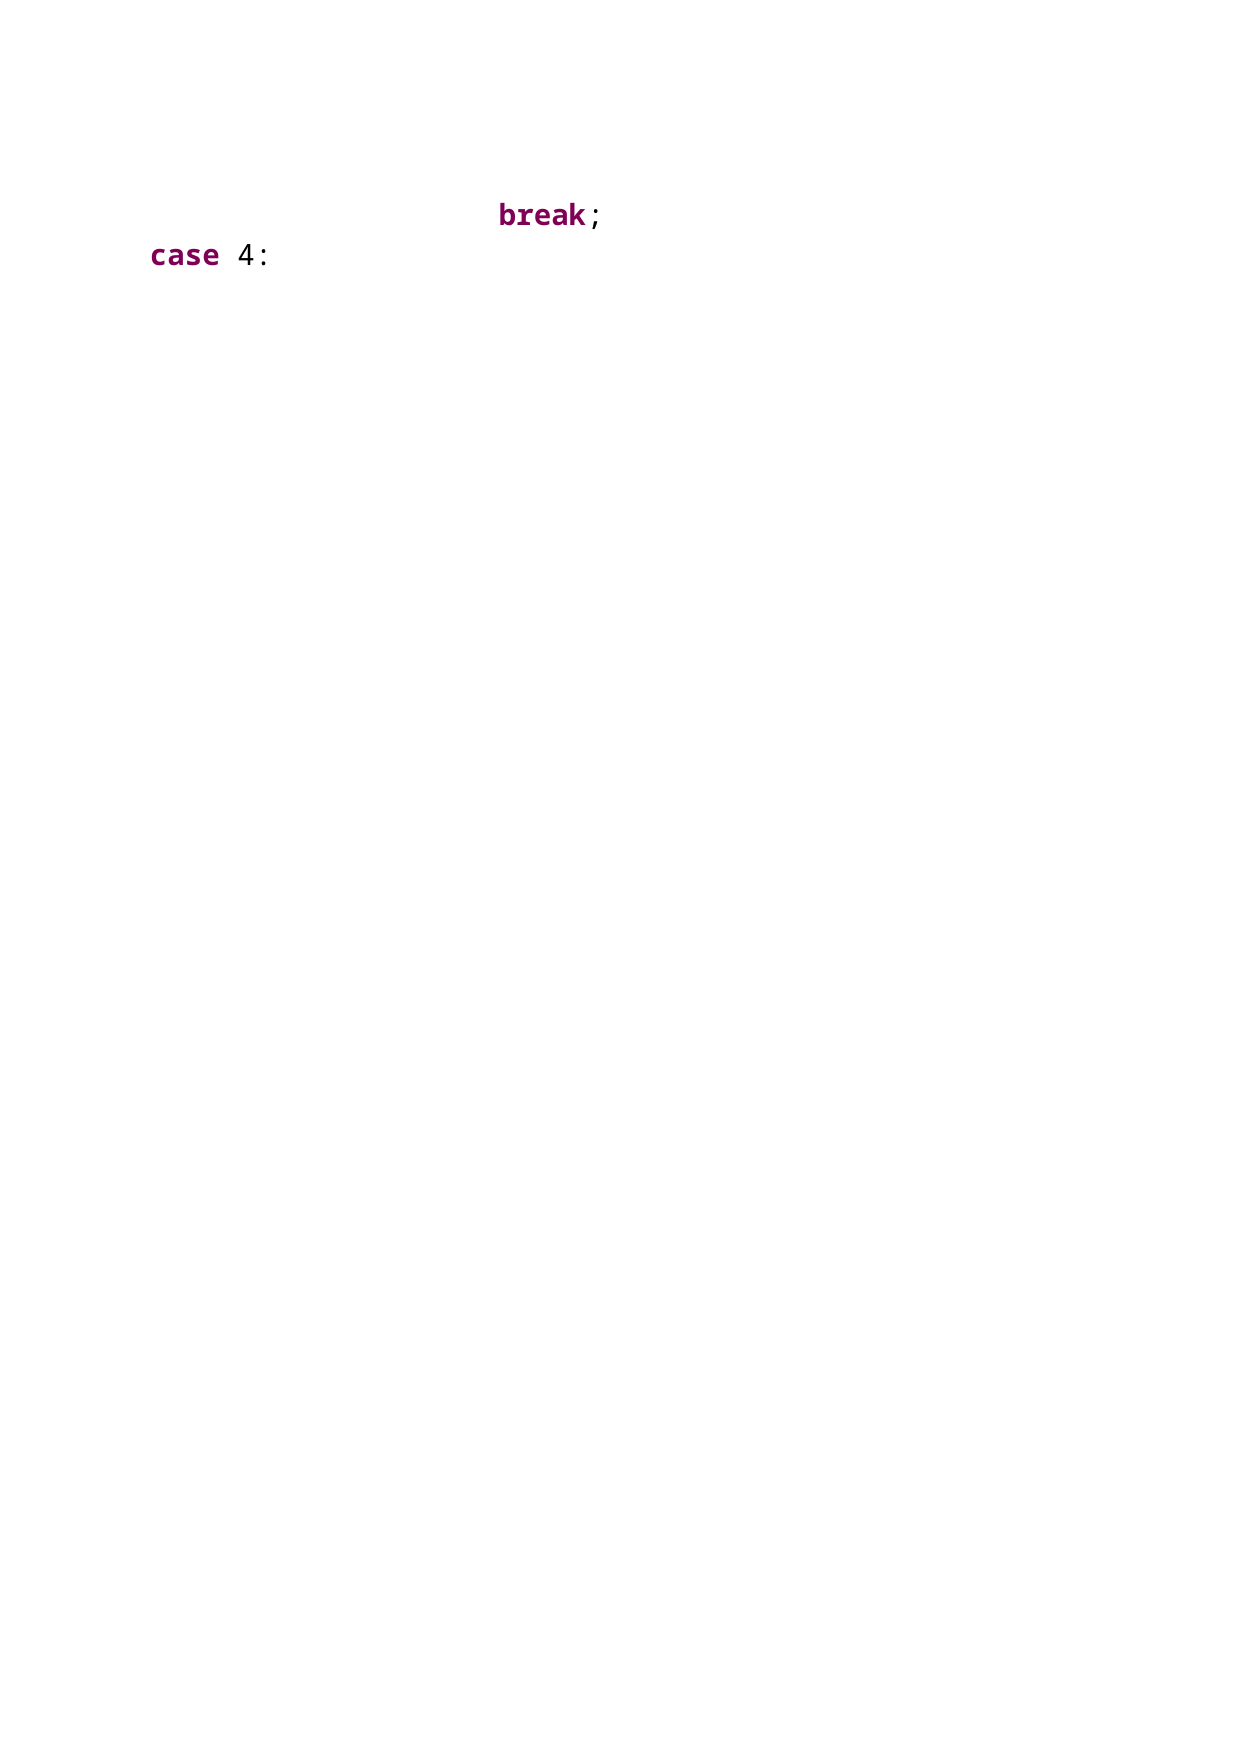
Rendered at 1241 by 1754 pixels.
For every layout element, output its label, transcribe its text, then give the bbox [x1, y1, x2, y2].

subtitle break; case 4: [148, 195, 647, 274]
